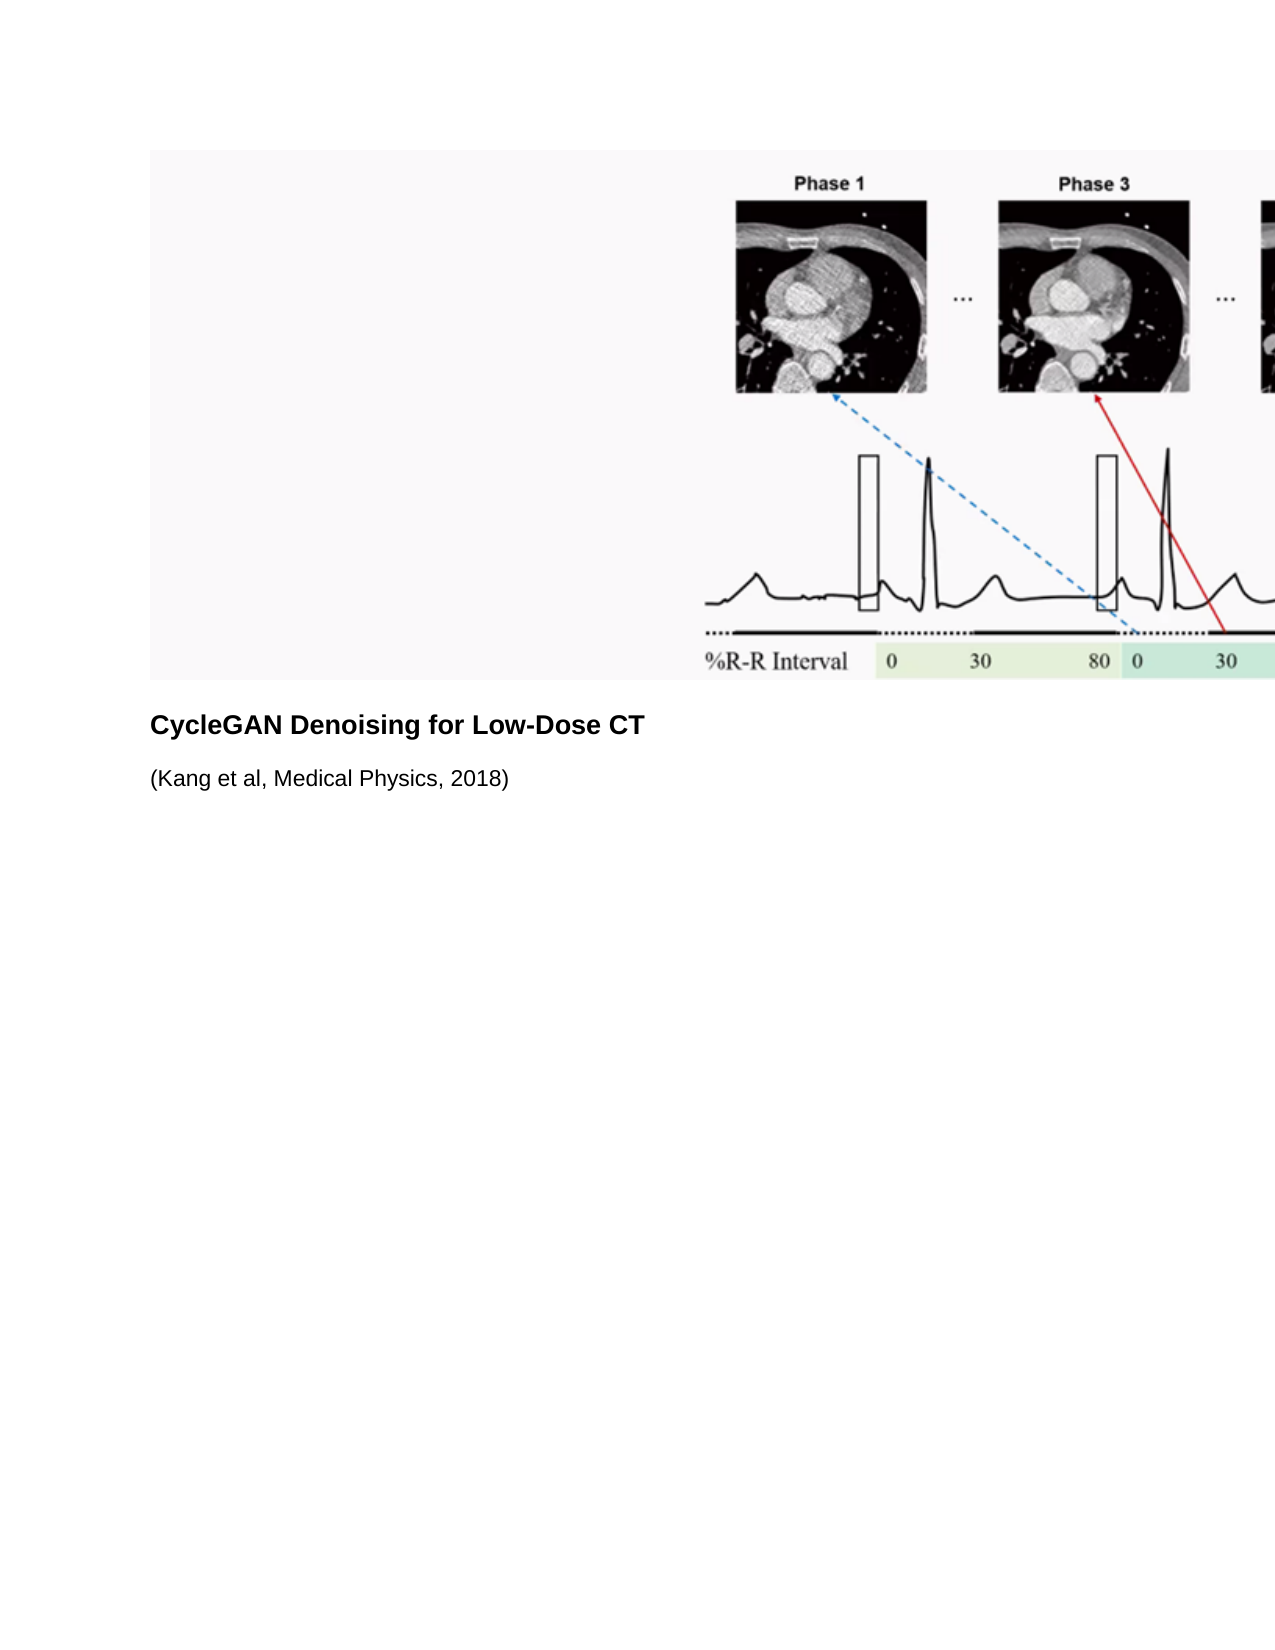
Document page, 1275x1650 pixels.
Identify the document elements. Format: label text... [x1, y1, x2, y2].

text (Kang et al, Medical Physics, 2018) [150, 765, 1125, 791]
picture [150, 150, 1275, 680]
subtitle CycleGAN Denoising for Low-Dose CT [150, 709, 1125, 740]
